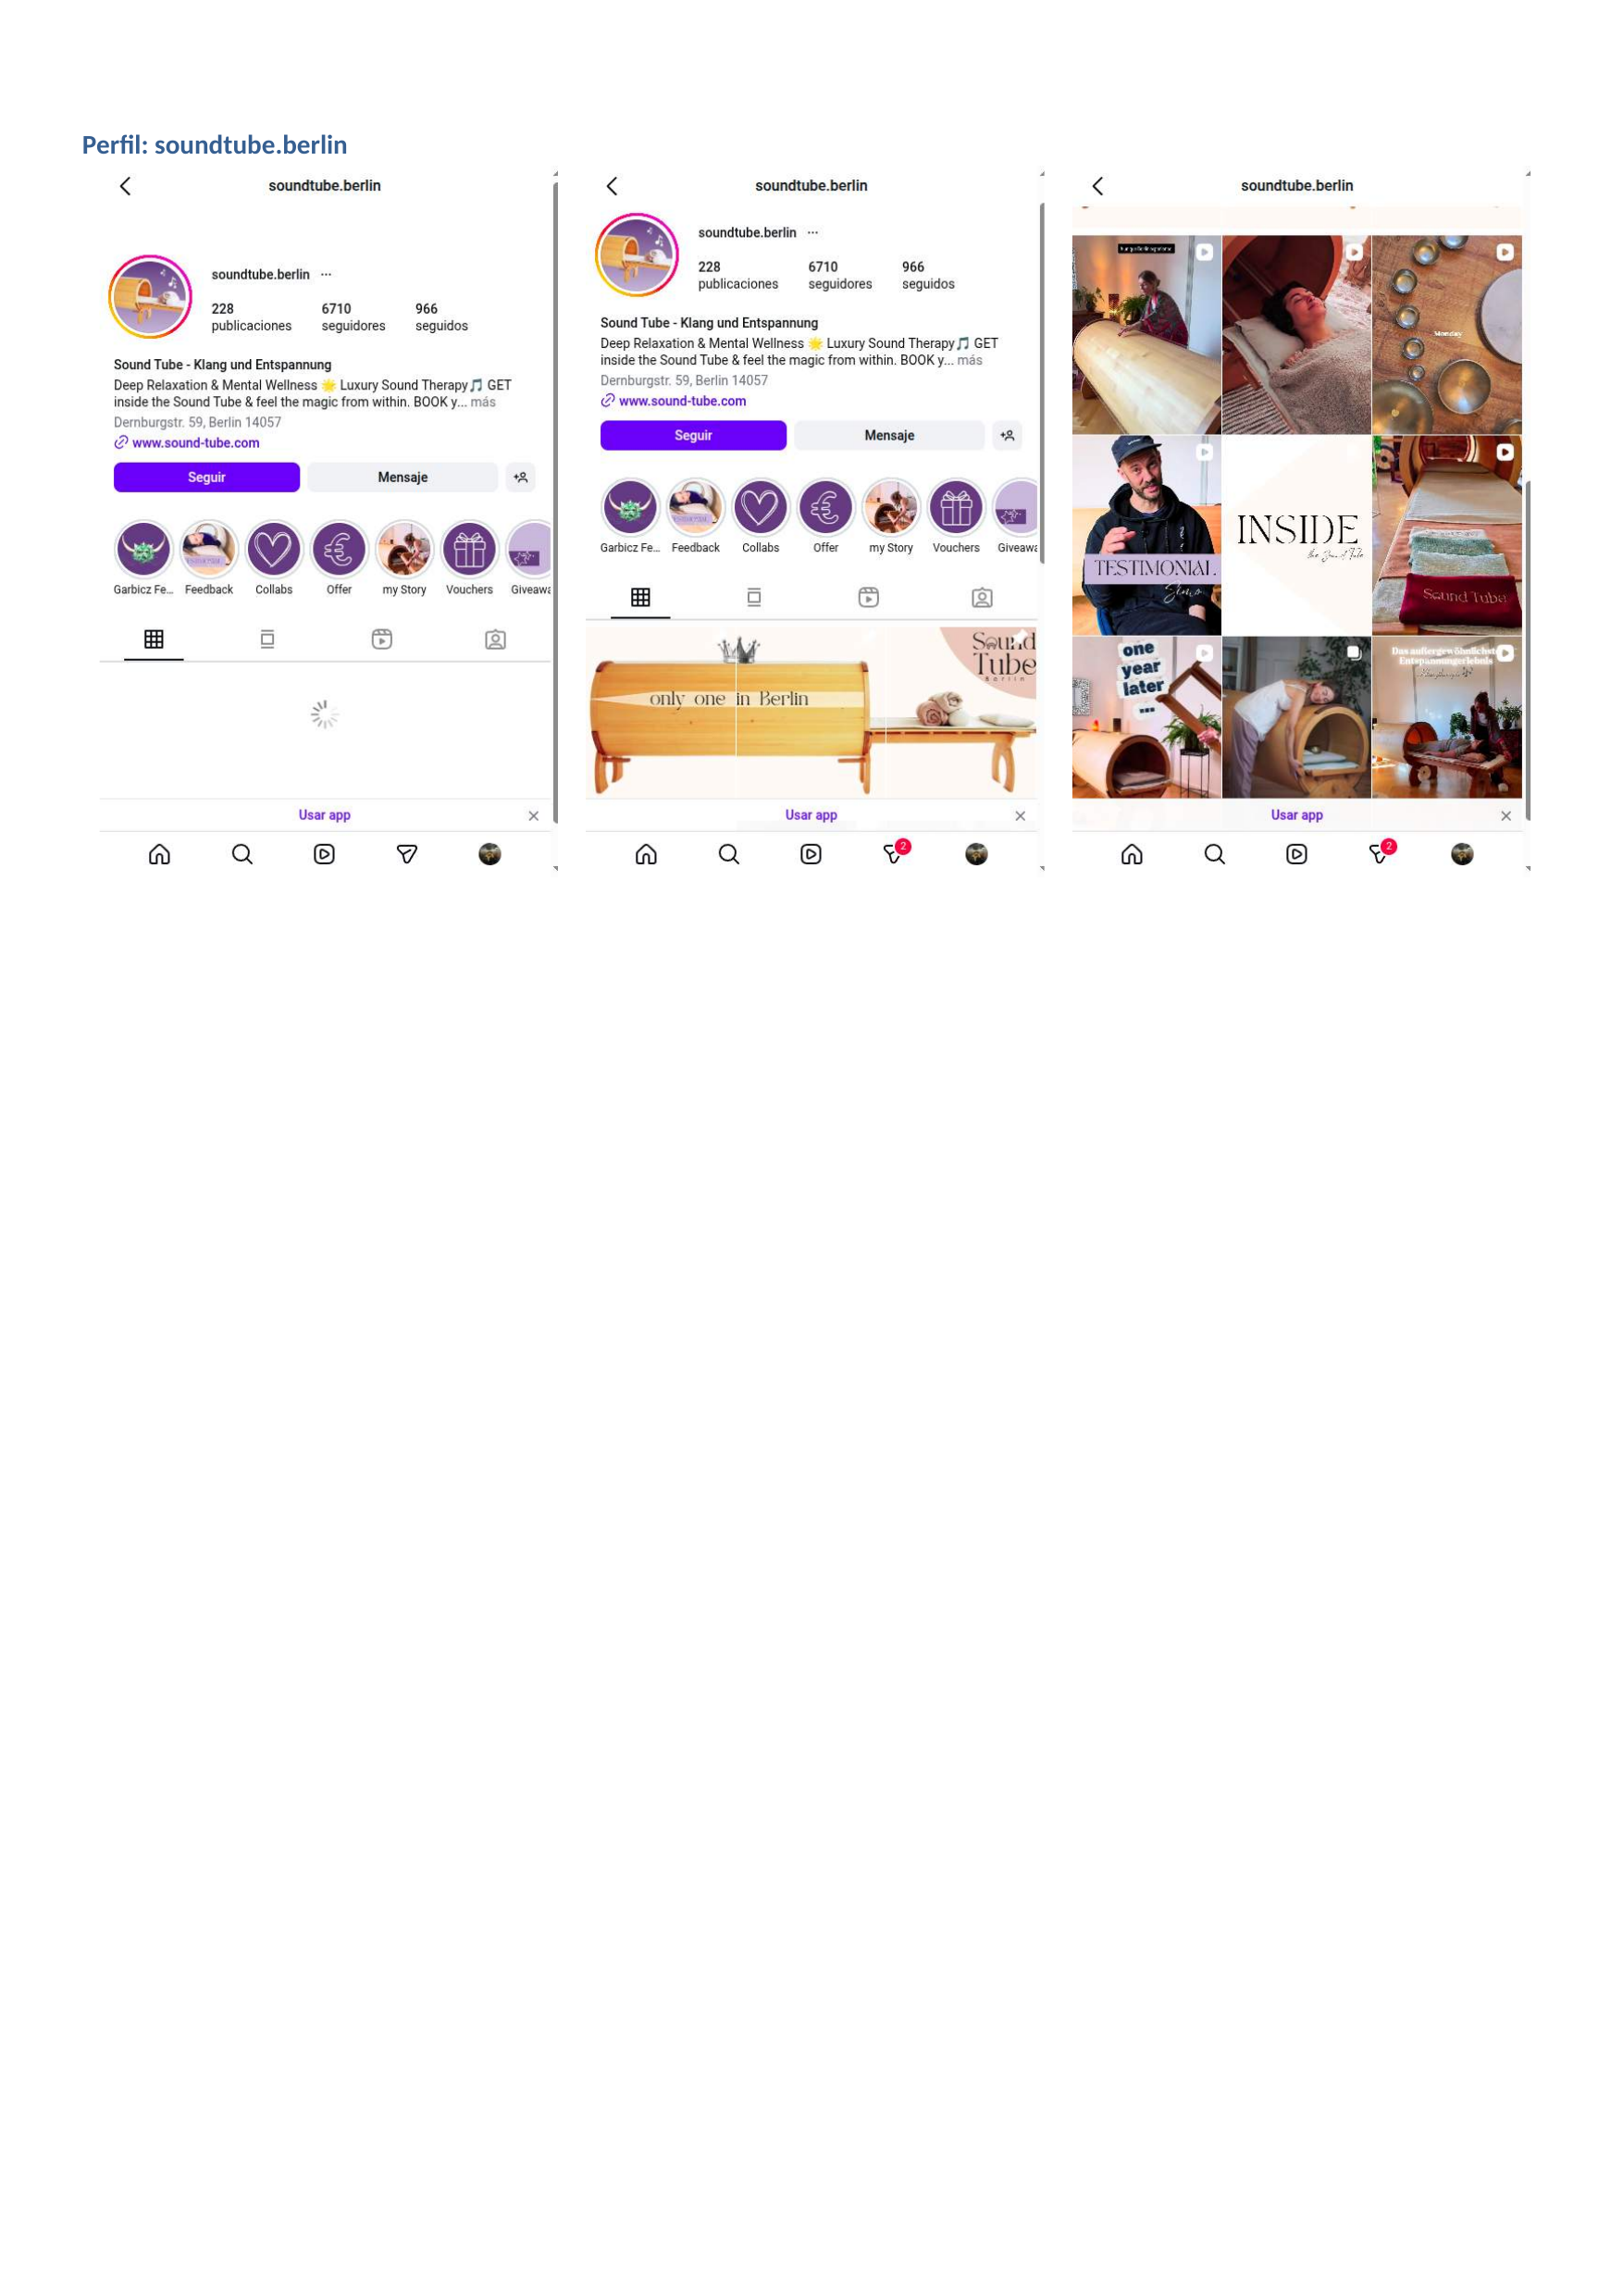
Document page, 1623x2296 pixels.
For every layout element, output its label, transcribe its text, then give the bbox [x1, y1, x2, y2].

table_header [558, 167, 1044, 900]
table_header [1045, 167, 1530, 900]
table_header [71, 167, 558, 900]
picture [1072, 166, 1531, 877]
picture [586, 166, 1045, 877]
picture [99, 166, 558, 877]
subtitle Perfil: soundtube.berlin [81, 128, 1541, 161]
